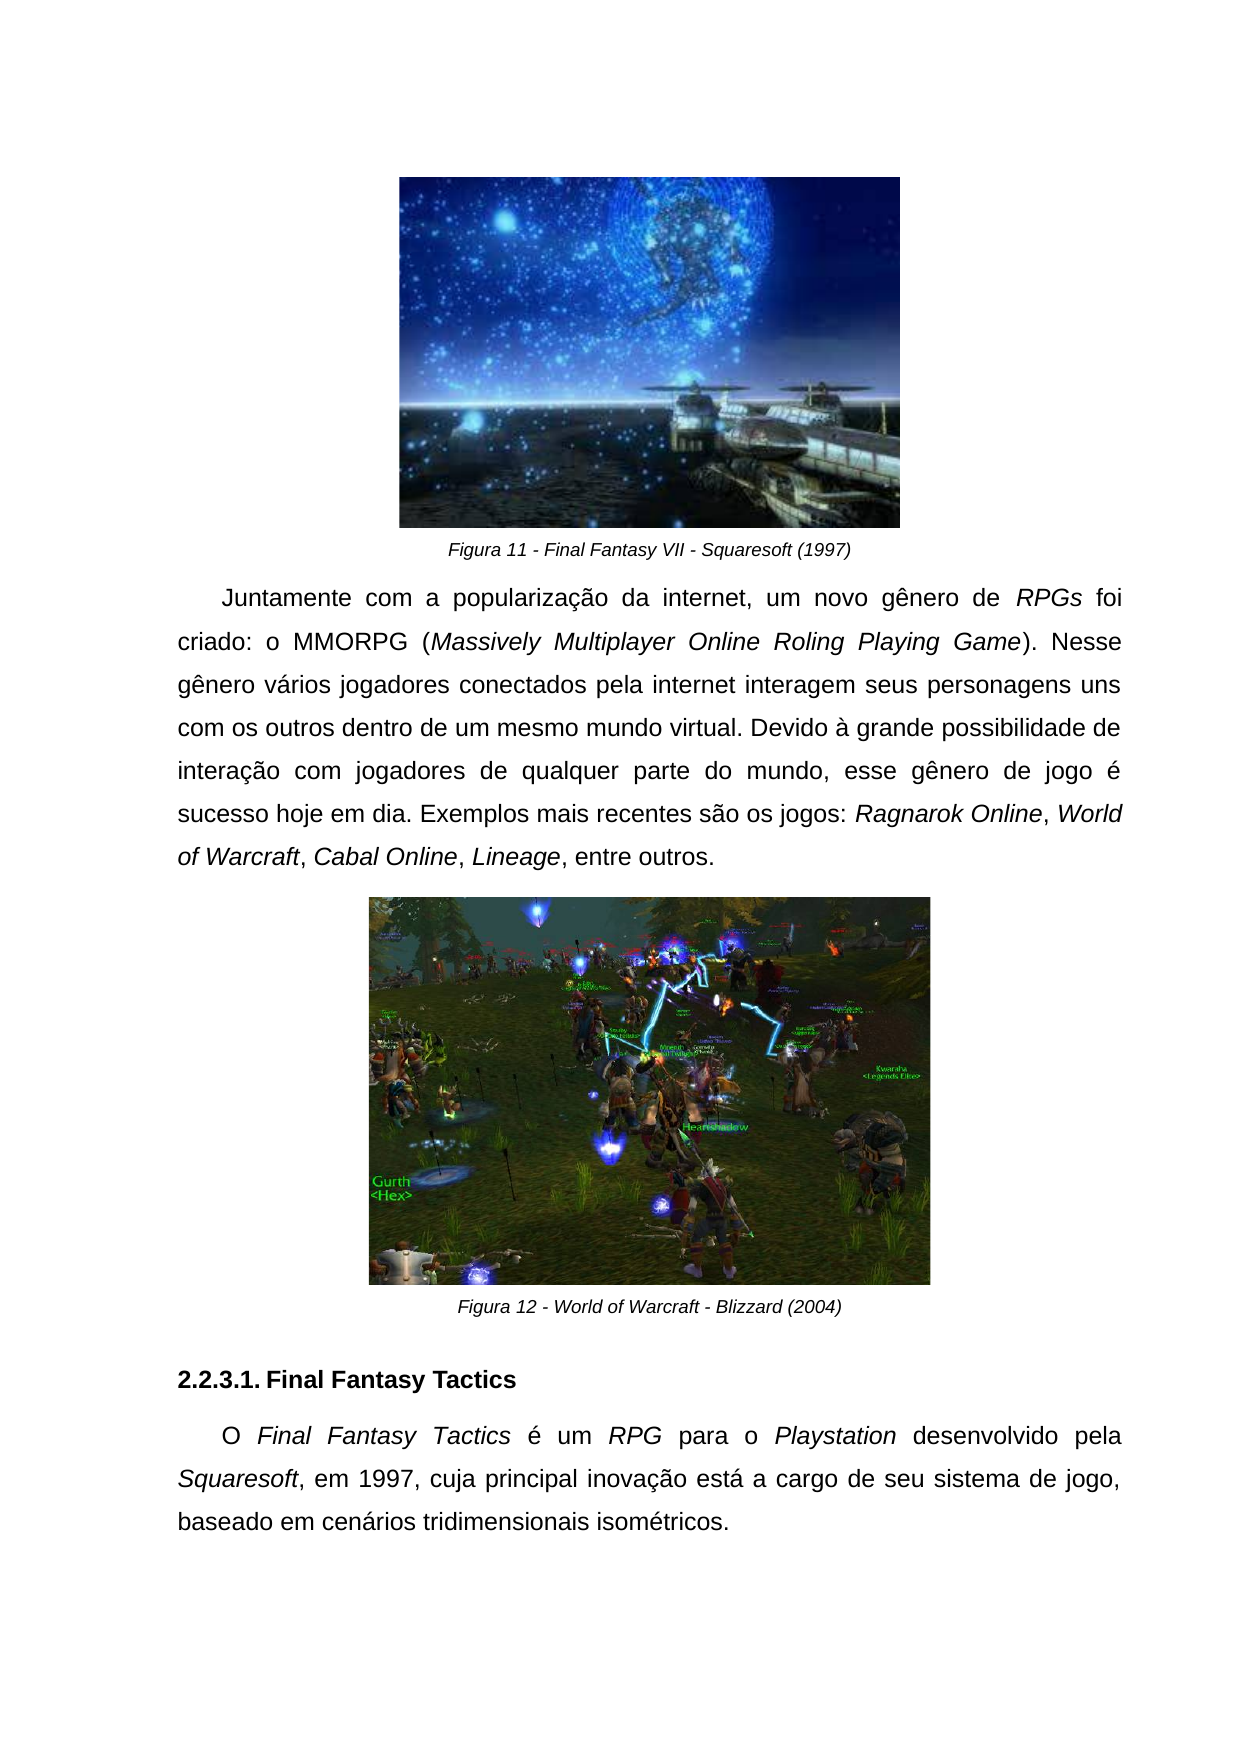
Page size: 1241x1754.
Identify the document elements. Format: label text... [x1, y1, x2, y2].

text Figura 12 - World of Warcraft - Blizzard (2004) [177, 1296, 1122, 1317]
subtitle Final Fantasy Tactics [177, 1365, 1122, 1394]
text Juntamente com a popularização da internet, um novo gênero de RPGs foi criado: o MMORPG (Massively Multiplayer Online Roling Playing Game). Nesse gênero vários jogadores conectados pela internet interagem seus personagens uns com os outros dentro de um mesmo mundo virtual. Devido à grande possibilidade de interação com jogadores de qualquer parte do mundo, esse gênero de jogo é sucesso hoje em dia. Exemplos mais recentes são os jogos: Ragnarok Online, World of Warcraft, Cabal Online, Lineage, entre outros. [177, 583, 1122, 871]
picture [399, 177, 900, 528]
text O Final Fantasy Tactics é um RPG para o Playstation desenvolvido pela Squaresoft, em 1997, cuja principal inovação está a cargo de seu sistema de jogo, baseado em cenários tridimensionais isométricos. [177, 1421, 1122, 1536]
picture [368, 897, 931, 1285]
